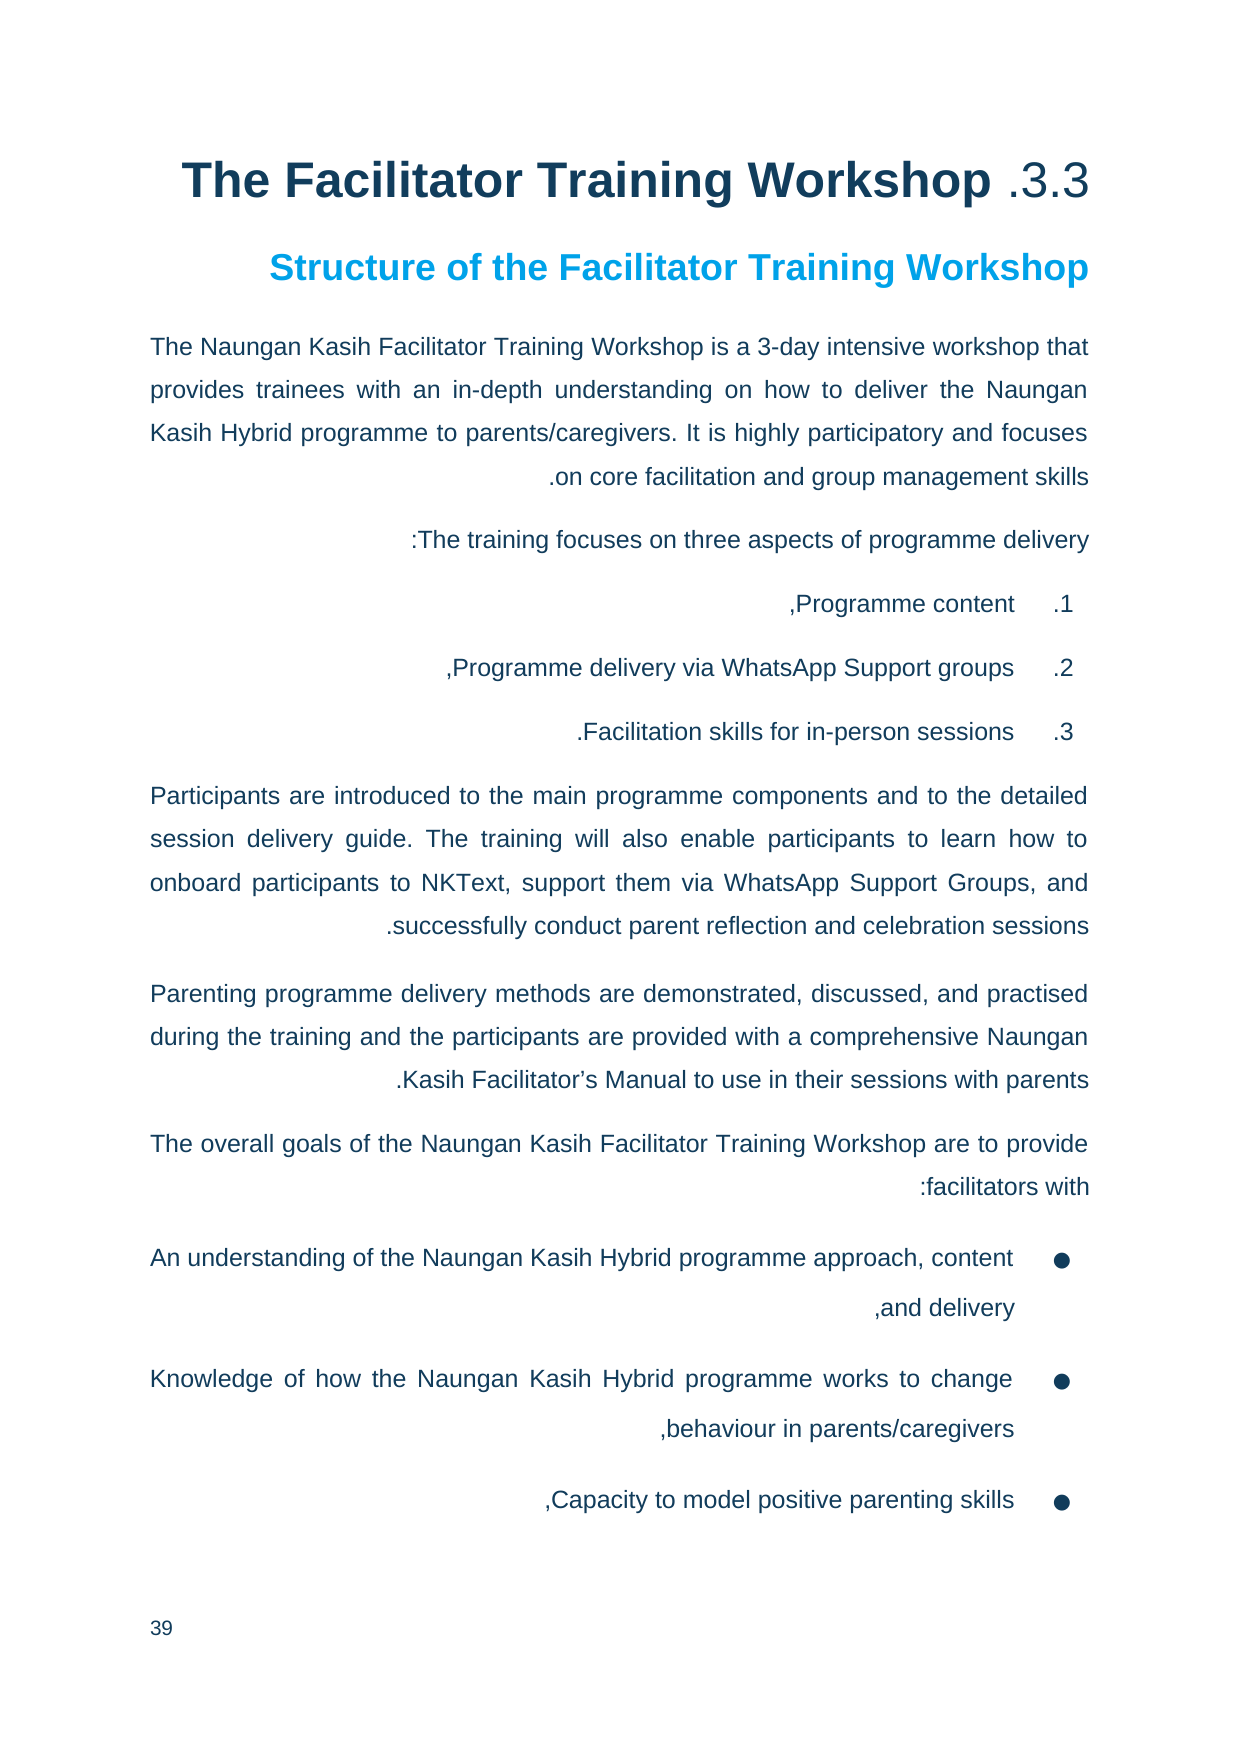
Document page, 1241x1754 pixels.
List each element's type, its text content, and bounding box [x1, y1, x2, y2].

text The training focuses on three aspects of programme delivery: [150, 525, 1090, 554]
text The Naungan Kasih Facilitator Training Workshop is a 3-day intensive workshop that provides trainees with an in-depth understanding on how to deliver the Naungan Kasih Hybrid programme to parents/caregivers. It is highly participatory and focuses on core facilitation and group management skills. [150, 332, 1090, 490]
list An understanding of the Naungan Kasih Hybrid programme approach, content and delivery, [150, 1236, 1053, 1322]
text Parenting programme delivery methods are demonstrated, discussed, and practised during the training and the participants are provided with a comprehensive Naungan Kasih Facilitator’s Manual to use in their sessions with parents. [150, 979, 1090, 1094]
list Programme content, [150, 589, 1053, 618]
list Programme delivery via WhatsApp Support groups, [150, 653, 1053, 682]
subtitle 3.3. The Facilitator Training Workshop [150, 150, 1090, 207]
list Knowledge of how the Naungan Kasih Hybrid programme works to change behaviour in parents/caregivers, [150, 1357, 1053, 1443]
subtitle Structure of the Facilitator Training Workshop [150, 245, 1090, 288]
list Capacity to model positive parenting skills, [150, 1478, 1053, 1521]
text The overall goals of the Naungan Kasih Facilitator Training Workshop are to provide facilitators with: [150, 1129, 1090, 1201]
list Facilitation skills for in-person sessions. [150, 717, 1053, 746]
text Participants are introduced to the main programme components and to the detailed session delivery guide. The training will also enable participants to learn how to onboard participants to NKText, support them via WhatsApp Support Groups, and successfully conduct parent reflection and celebration sessions. [150, 781, 1090, 939]
